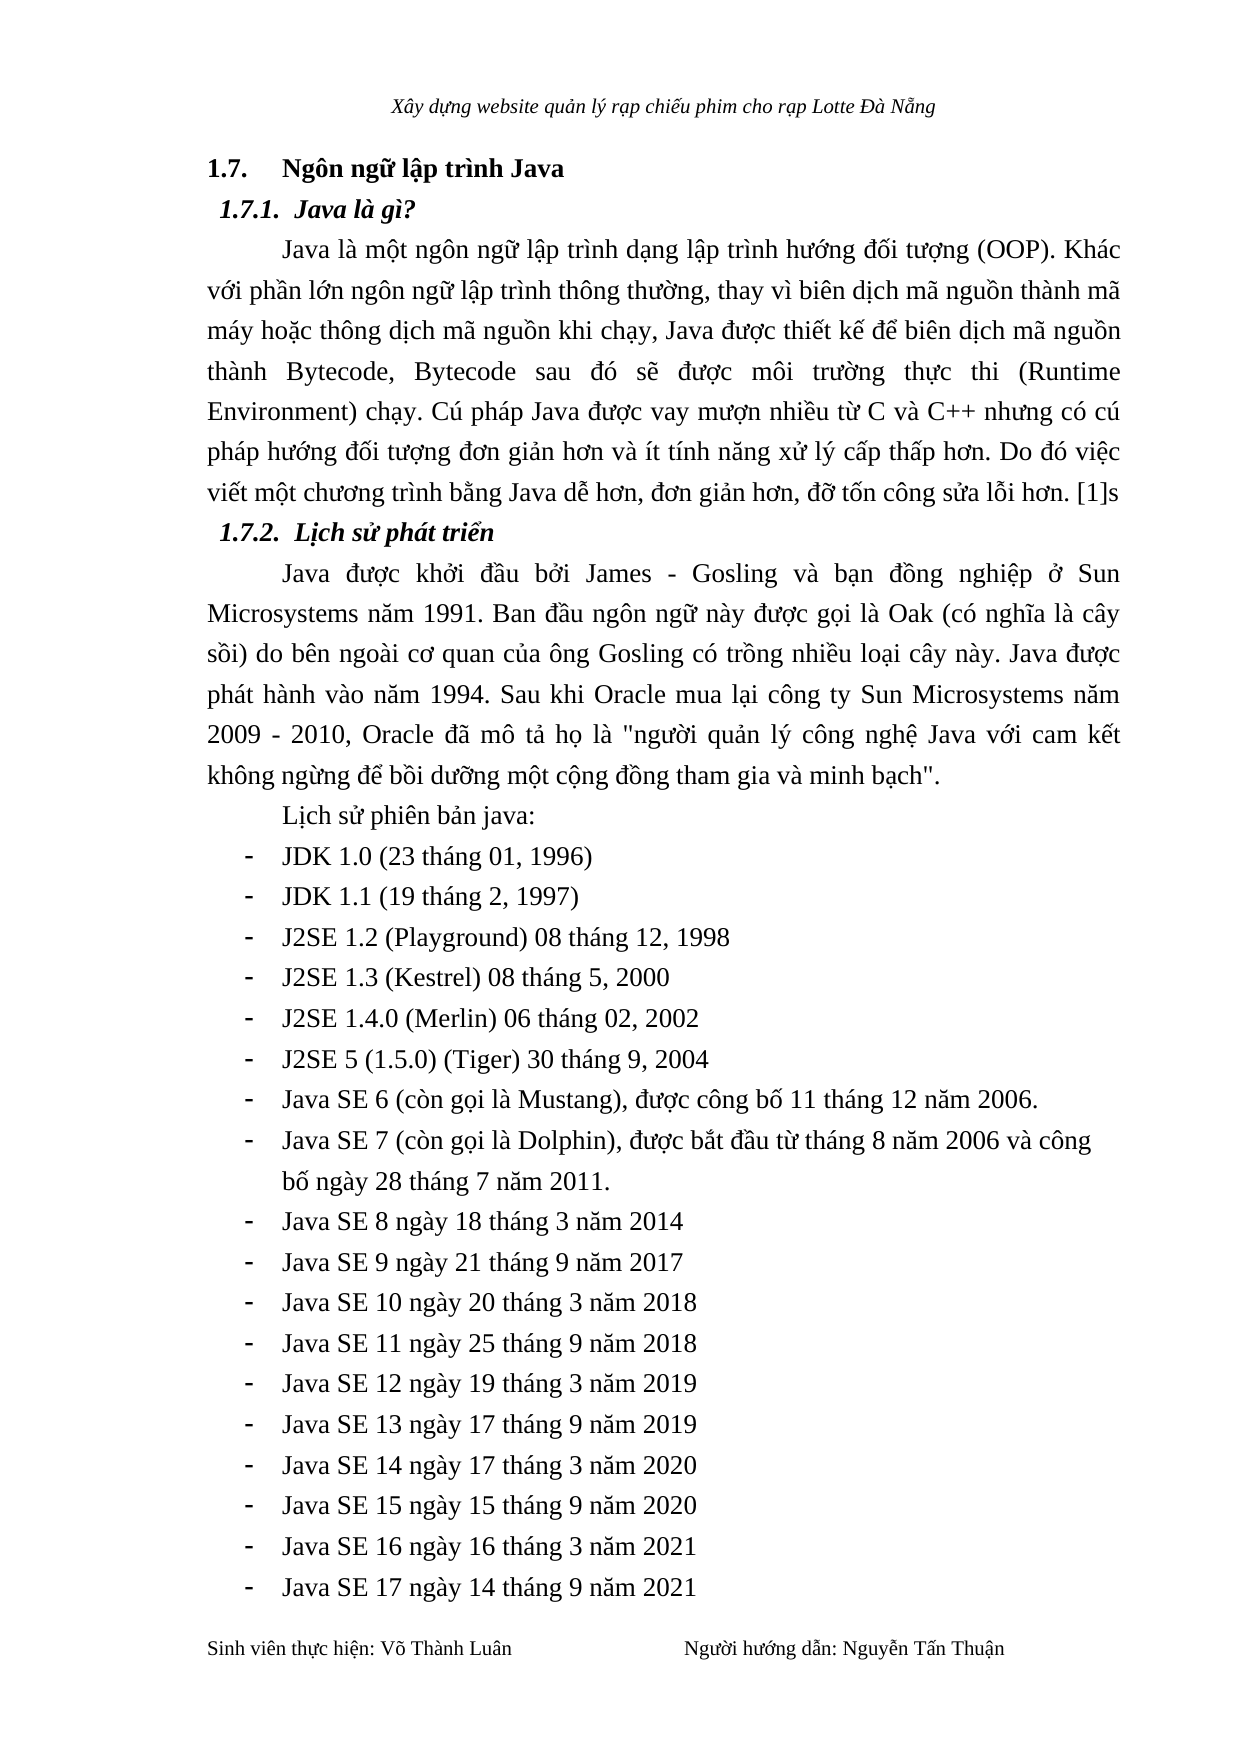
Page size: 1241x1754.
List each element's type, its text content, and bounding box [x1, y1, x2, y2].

list Java SE 8 ngày 18 tháng 3 năm 2014 [207, 1205, 1122, 1236]
list J2SE 1.3 (Kestrel) 08 tháng 5, 2000 [207, 962, 1122, 993]
list Java SE 7 (còn gọi là Dolphin), được bắt đầu từ tháng 8 năm 2006 và công bố ngày 28 tháng 7 năm 2011. [244, 1124, 1122, 1196]
list Java SE 17 ngày 14 tháng 9 năm 2021 [207, 1571, 1122, 1602]
list Java SE 14 ngày 17 tháng 3 năm 2020 [207, 1449, 1122, 1480]
list Lịch sử phát triển [219, 516, 1122, 547]
list Java SE 12 ngày 19 tháng 3 năm 2019 [207, 1367, 1122, 1399]
list Java SE 9 ngày 21 tháng 9 năm 2017 [207, 1246, 1122, 1277]
text Ngôn ngữ lập trình Java [207, 153, 1122, 184]
text Java là một ngôn ngữ lập trình dạng lập trình hướng đối tượng (OOP). Khác với phần lớn ngôn ngữ lập trình thông thường, thay vì biên dịch mã nguồn thành mã máy hoặc thông dịch mã nguồn khi chạy, Java được thiết kế để biên dịch mã nguồn thành Bytecode, Bytecode sau đó sẽ được môi trường thực thi (Runtime Environment) chạy. Cú pháp Java được vay mượn nhiều từ C và C++ nhưng có cú pháp hướng đối tượng đơn giản hơn và ít tính năng xử lý cấp thấp hơn. Do đó việc viết một chương trình bằng Java dễ hơn, đơn giản hơn, đỡ tốn công sửa lỗi hơn. [1]s [207, 233, 1122, 507]
list Java SE 10 ngày 20 tháng 3 năm 2018 [207, 1286, 1122, 1317]
list JDK 1.0 (23 tháng 01, 1996) [207, 840, 1122, 871]
list Java SE 6 (còn gọi là Mustang), được công bố 11 tháng 12 năm 2006. [207, 1083, 1122, 1115]
list Java SE 13 ngày 17 tháng 9 năm 2019 [207, 1408, 1122, 1439]
list J2SE 5 (1.5.0) (Tiger) 30 tháng 9, 2004 [207, 1043, 1122, 1074]
text Java được khởi đầu bởi James - Gosling và bạn đồng nghiệp ở Sun Microsystems năm 1991. Ban đầu ngôn ngữ này được gọi là Oak (có nghĩa là cây sồi) do bên ngoài cơ quan của ông Gosling có trồng nhiều loại cây này. Java được phát hành vào năm 1994. Sau khi Oracle mua lại công ty Sun Microsystems năm 2009 - 2010, Oracle đã mô tả họ là "người quản lý công nghệ Java với cam kết không ngừng để bồi dưỡng một cộng đồng tham gia và minh bạch". [207, 557, 1122, 790]
list Java là gì? [219, 193, 1122, 224]
list Java SE 16 ngày 16 tháng 3 năm 2021 [207, 1530, 1122, 1561]
list J2SE 1.2 (Playground) 08 tháng 12, 1998 [207, 921, 1122, 952]
list JDK 1.1 (19 tháng 2, 1997) [207, 880, 1122, 912]
list J2SE 1.4.0 (Merlin) 06 tháng 02, 2002 [207, 1002, 1122, 1033]
list Java SE 15 ngày 15 tháng 9 năm 2020 [207, 1489, 1122, 1521]
list Java SE 11 ngày 25 tháng 9 năm 2018 [207, 1327, 1122, 1358]
text Lịch sử phiên bản java: [207, 799, 1122, 830]
